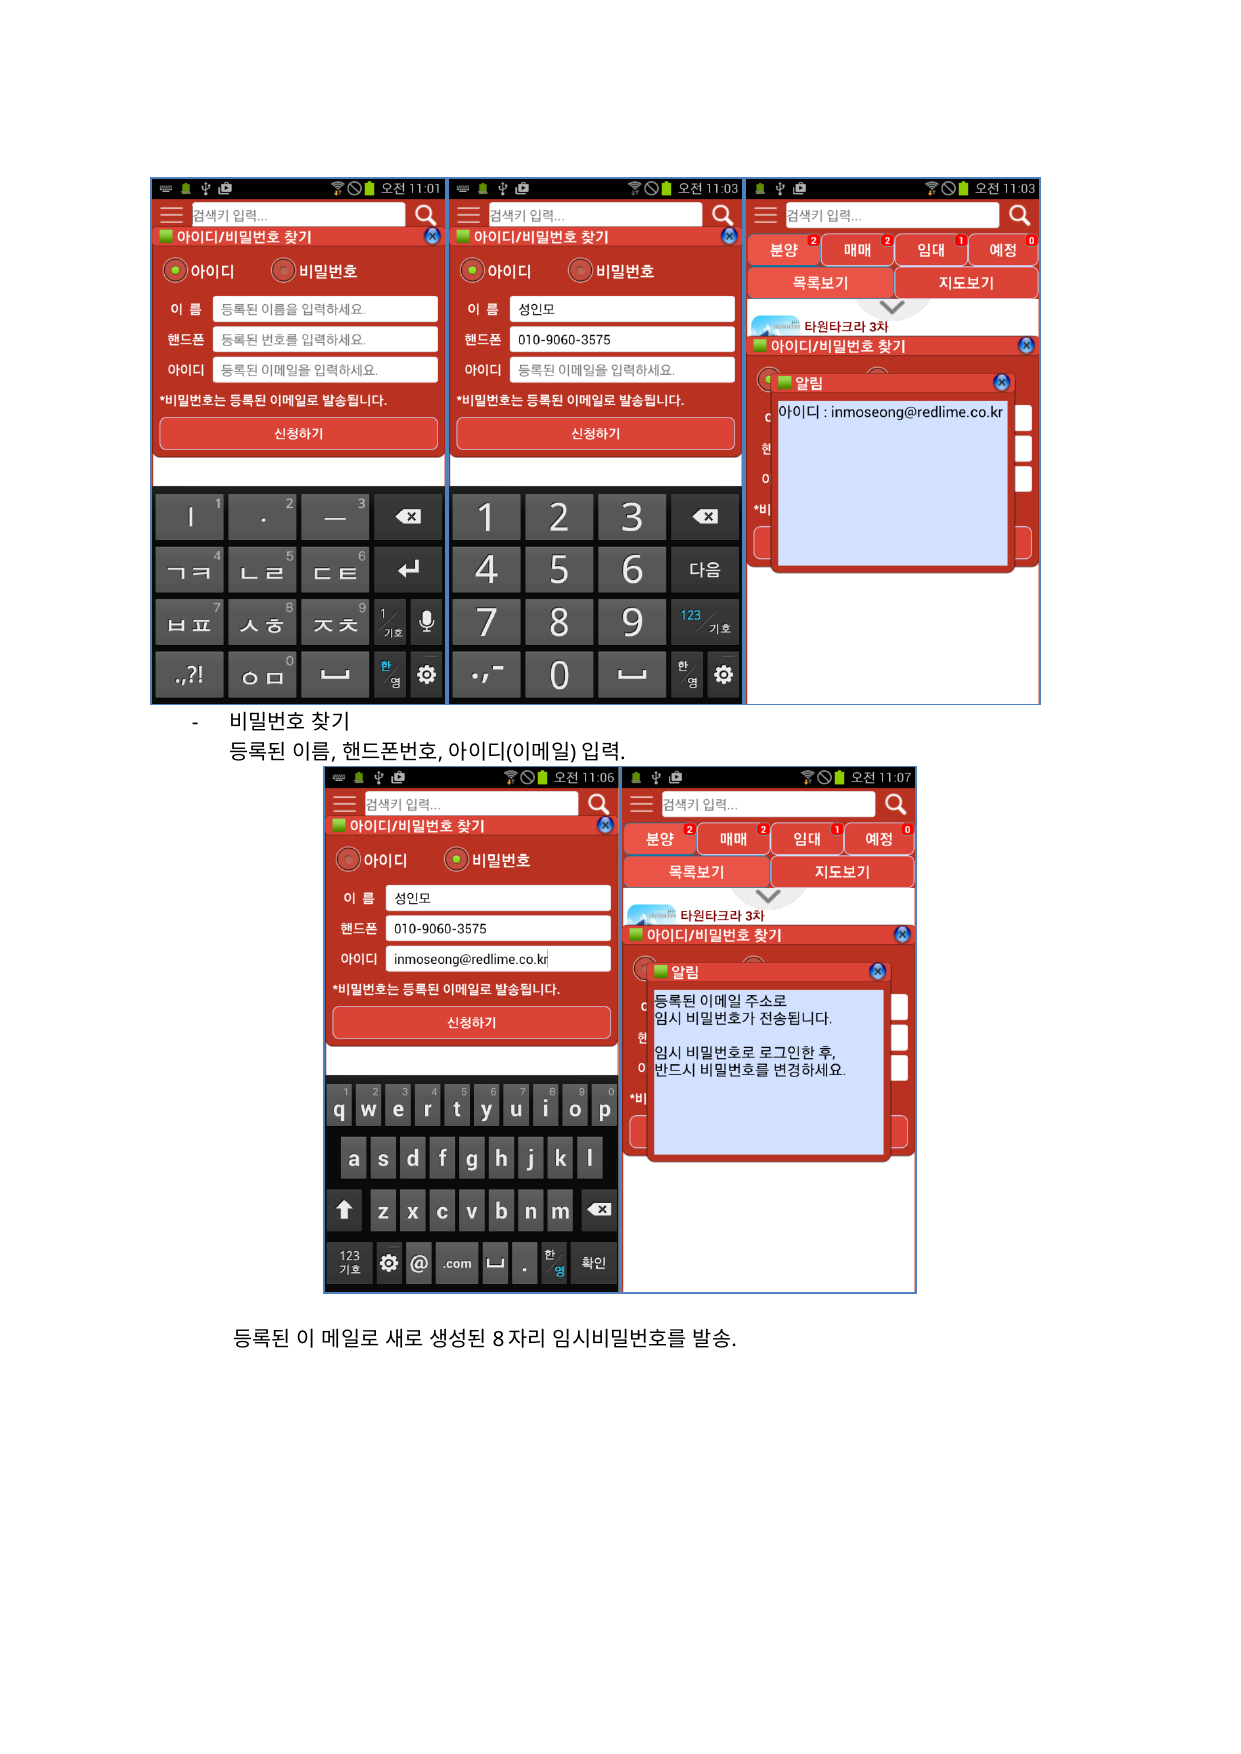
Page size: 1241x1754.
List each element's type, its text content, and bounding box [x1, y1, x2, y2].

list 등록된 이름, 핸드폰번호, 아이디(이메일) 입력. [229, 736, 1090, 766]
picture [746, 179, 1039, 704]
picture [325, 767, 619, 1292]
picture [152, 179, 445, 704]
picture [449, 179, 742, 704]
text 등록된 이 메일로 새로 생성된 8자리 임시비밀번호를 발송. [150, 1322, 1090, 1353]
picture [622, 767, 915, 1292]
list 비밀번호 찾기 [192, 705, 1090, 736]
